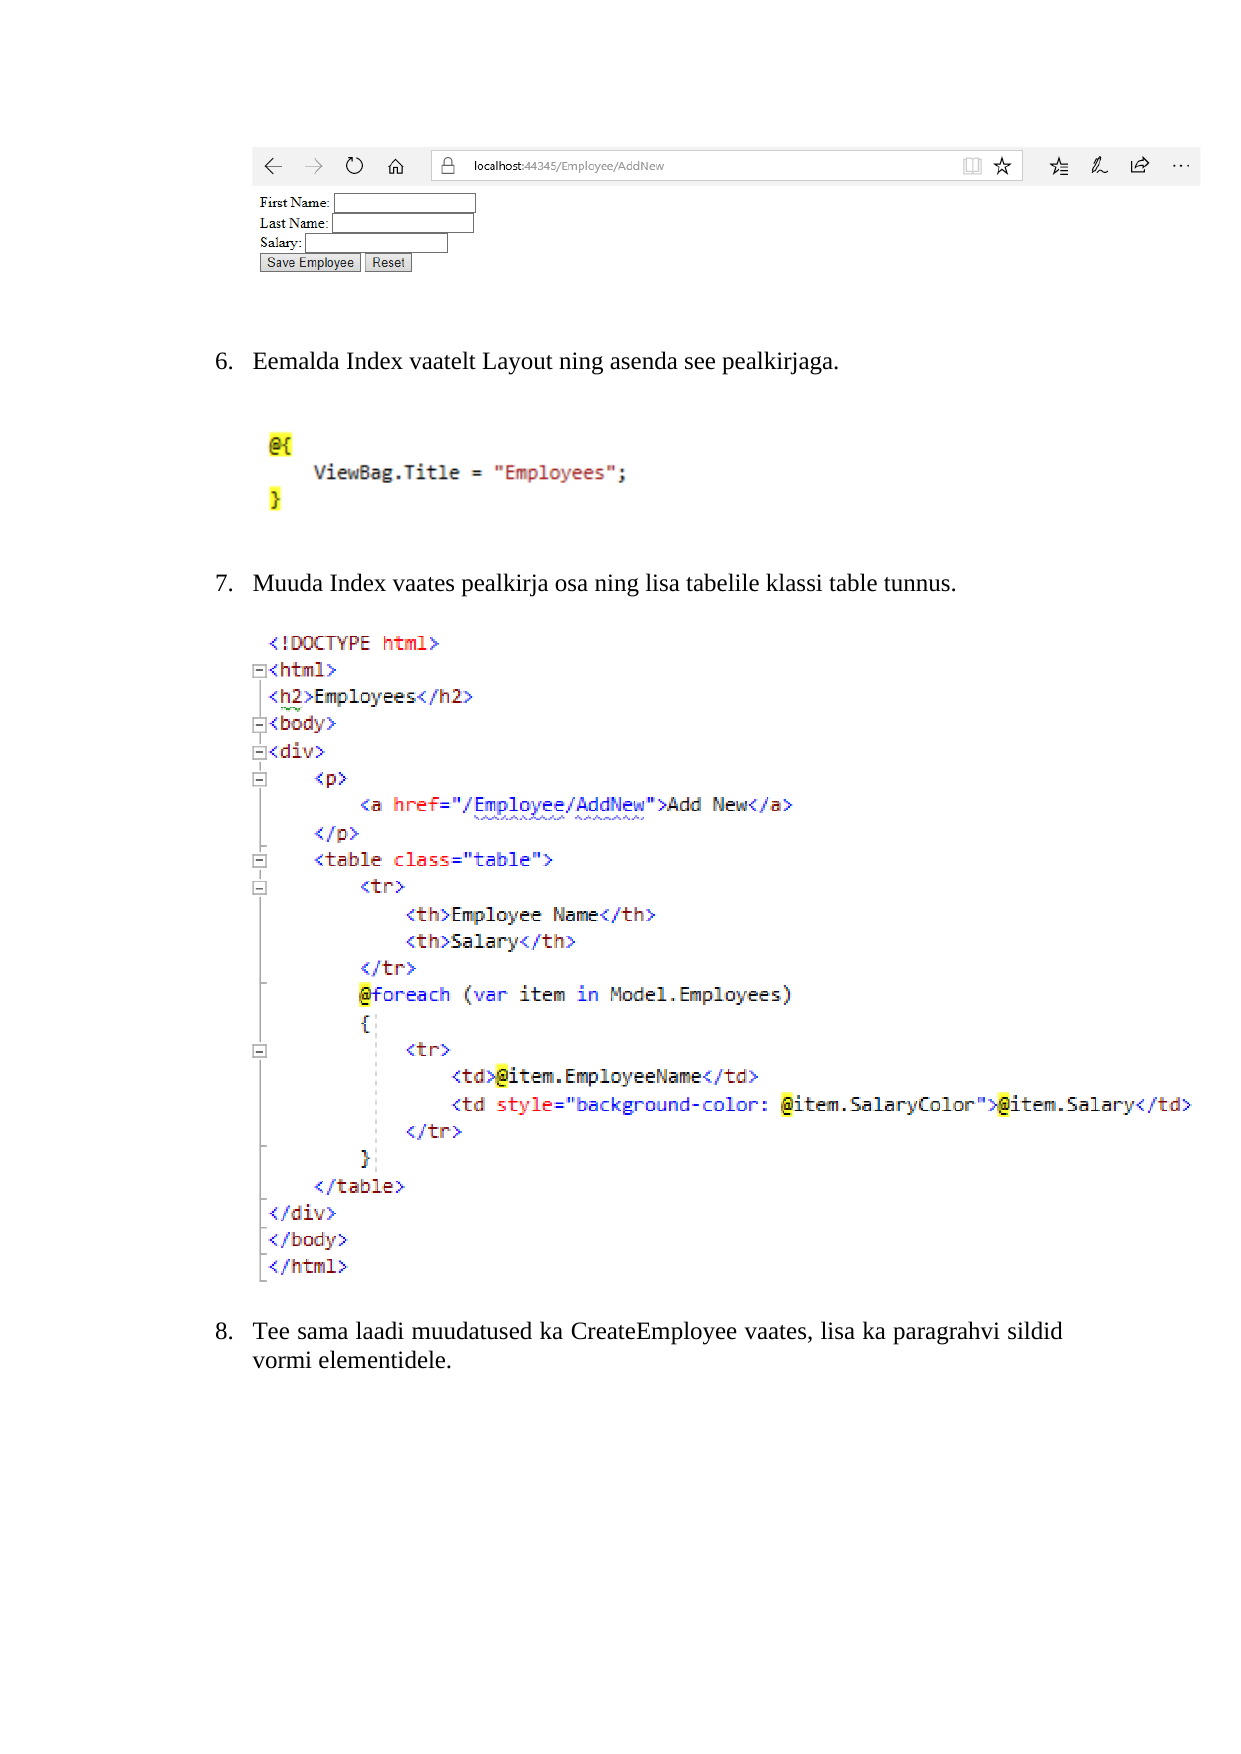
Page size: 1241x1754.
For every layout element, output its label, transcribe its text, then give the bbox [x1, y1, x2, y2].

picture [252, 414, 1189, 543]
list Eemalda Index vaatelt Layout ning asenda see pealkirjaga. [215, 346, 1063, 375]
picture [252, 147, 1201, 307]
picture [252, 621, 1199, 1292]
list Tee sama laadi muudatused ka CreateEmployee vaates, lisa ka paragrahvi sildid vormi elementidele. [215, 1316, 1063, 1374]
list Muuda Index vaates pealkirja osa ning lisa tabelile klassi table tunnus. [215, 568, 1063, 597]
